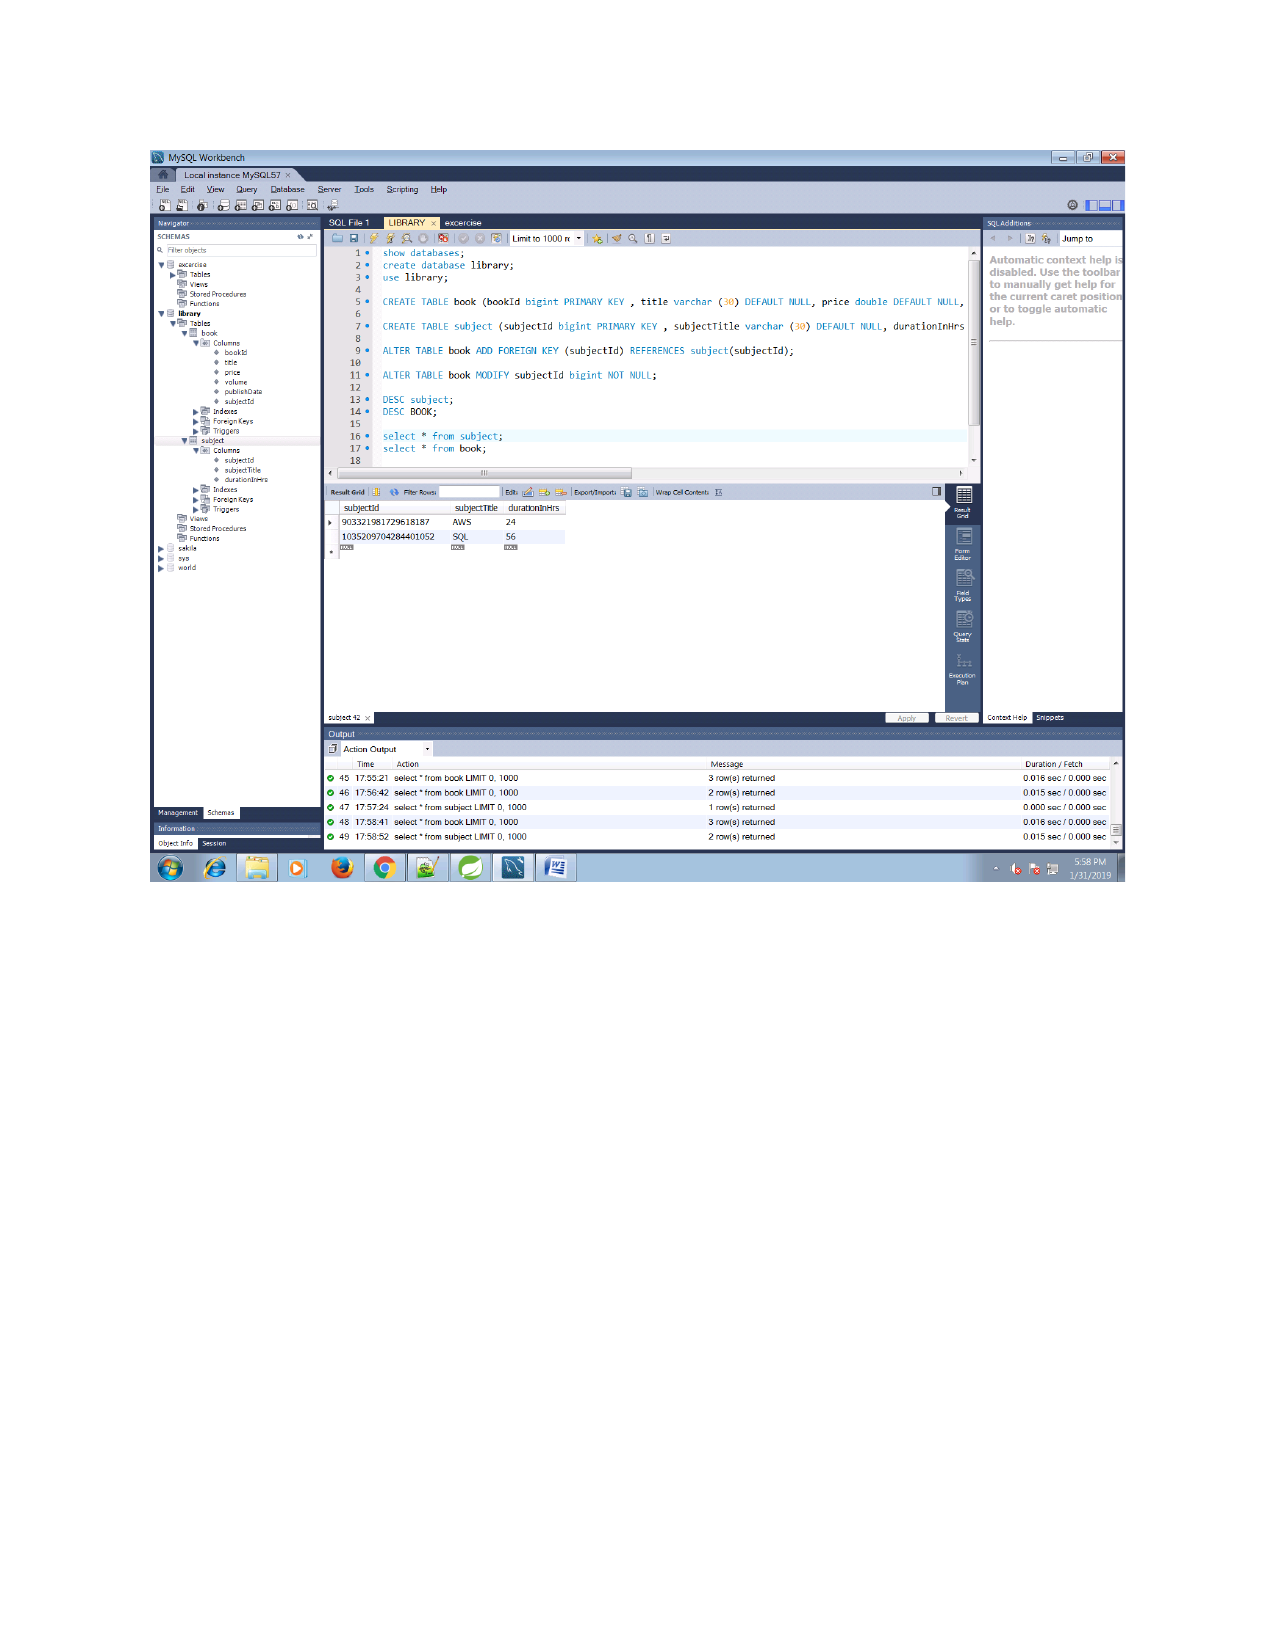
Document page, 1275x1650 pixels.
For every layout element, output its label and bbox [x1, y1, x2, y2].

picture [150, 150, 1125, 882]
